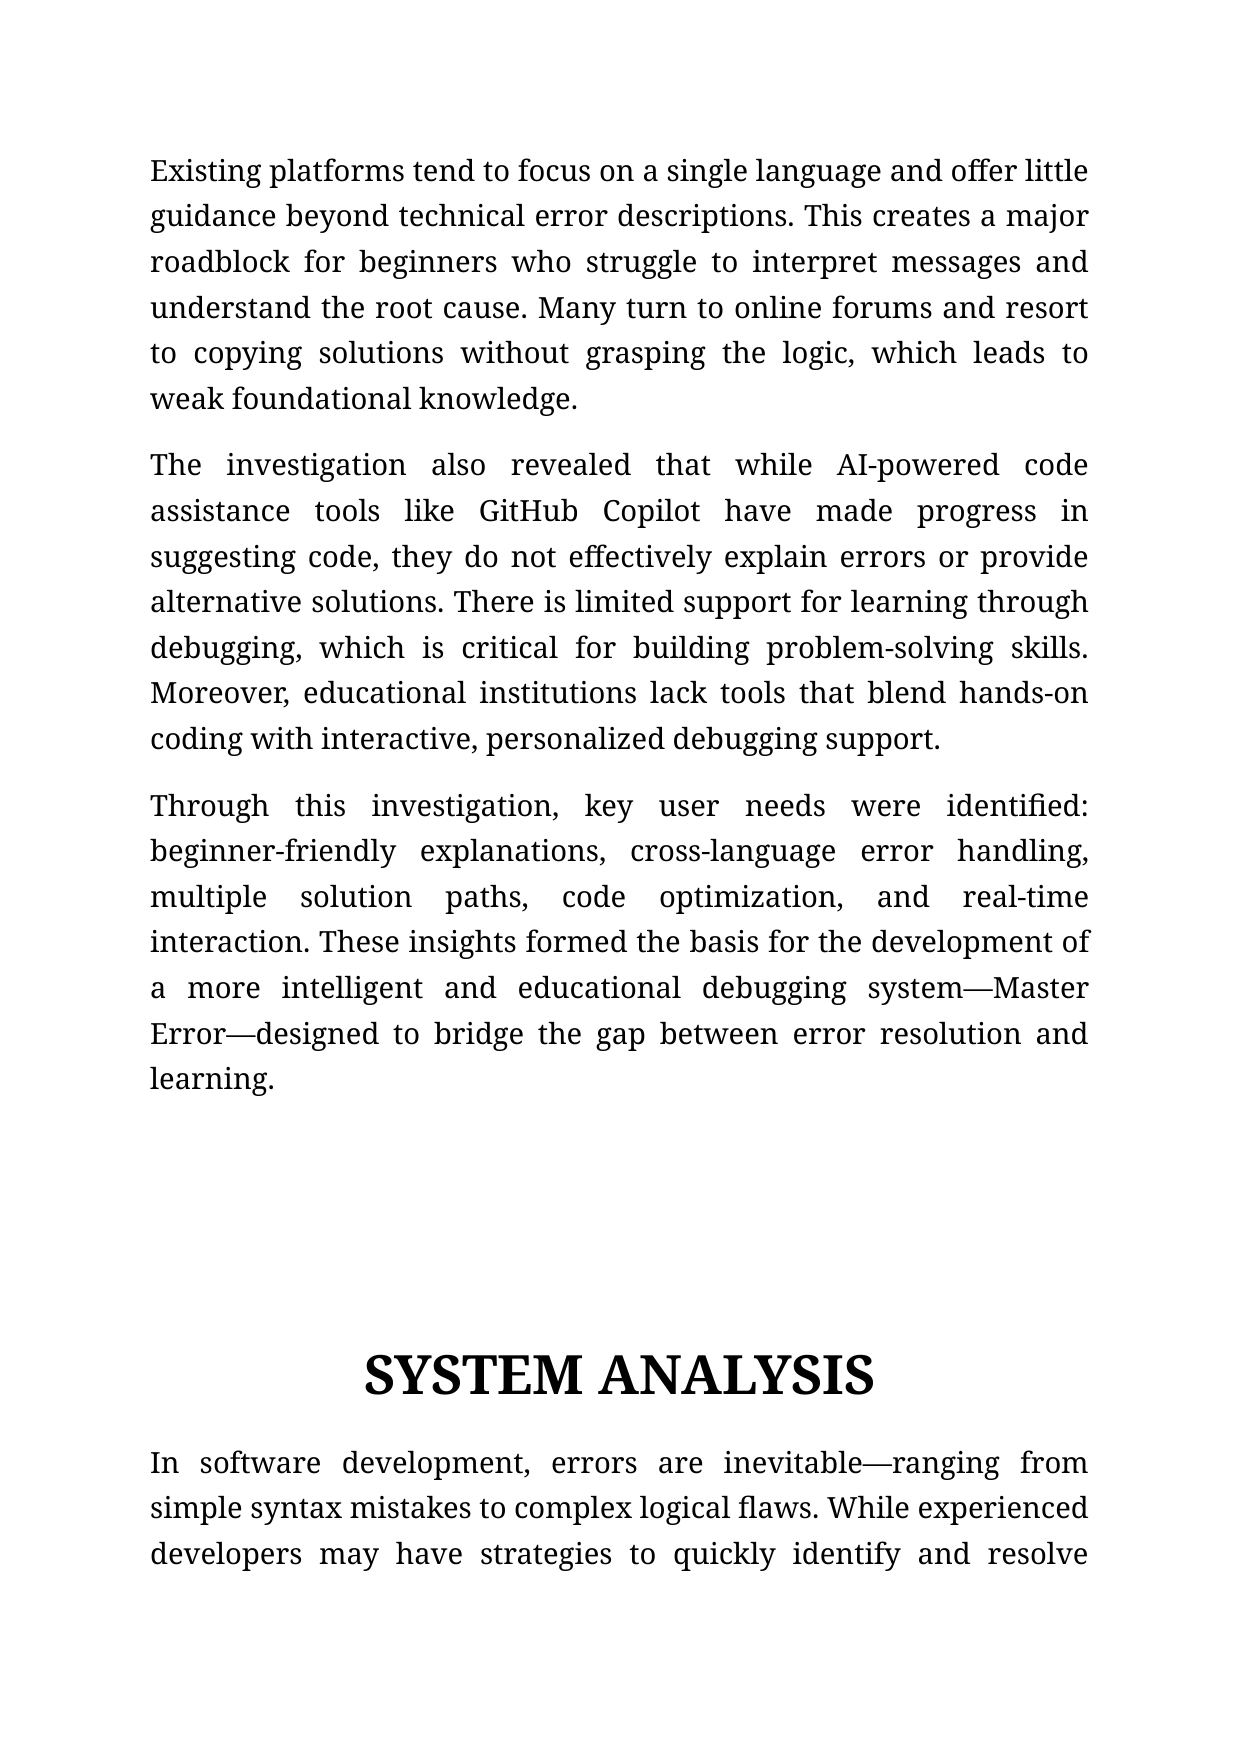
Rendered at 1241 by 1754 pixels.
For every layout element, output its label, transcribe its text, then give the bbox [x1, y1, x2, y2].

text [150, 1442, 1090, 1573]
text SYSTEM ANALYSIS [150, 1336, 1090, 1410]
text The investigation also revealed that while AI-powered code assistance tools like GitHub Copilot have made progress in suggesting code, they do not effectively explain errors or provide alternative solutions. There is limited support for learning through debugging, which is critical for building problem-solving skills. Moreover, educational institutions lack tools that blend hands-on coding with interactive, personalized debugging support. [150, 444, 1090, 758]
text Existing platforms tend to focus on a single language and offer little guidance beyond technical error descriptions. This creates a major roadblock for beginners who struggle to interpret messages and understand the root cause. Many turn to online forums and resort to copying solutions without grasping the logic, which leads to weak foundational knowledge. [150, 150, 1090, 418]
text Through this investigation, key user needs were identified: beginner-friendly explanations, cross-language error handling, multiple solution paths, code optimization, and real-time interaction. These insights formed the basis for the development of a more intelligent and educational debugging system—Master Error—designed to bridge the gap between error resolution and learning. [150, 785, 1090, 1098]
